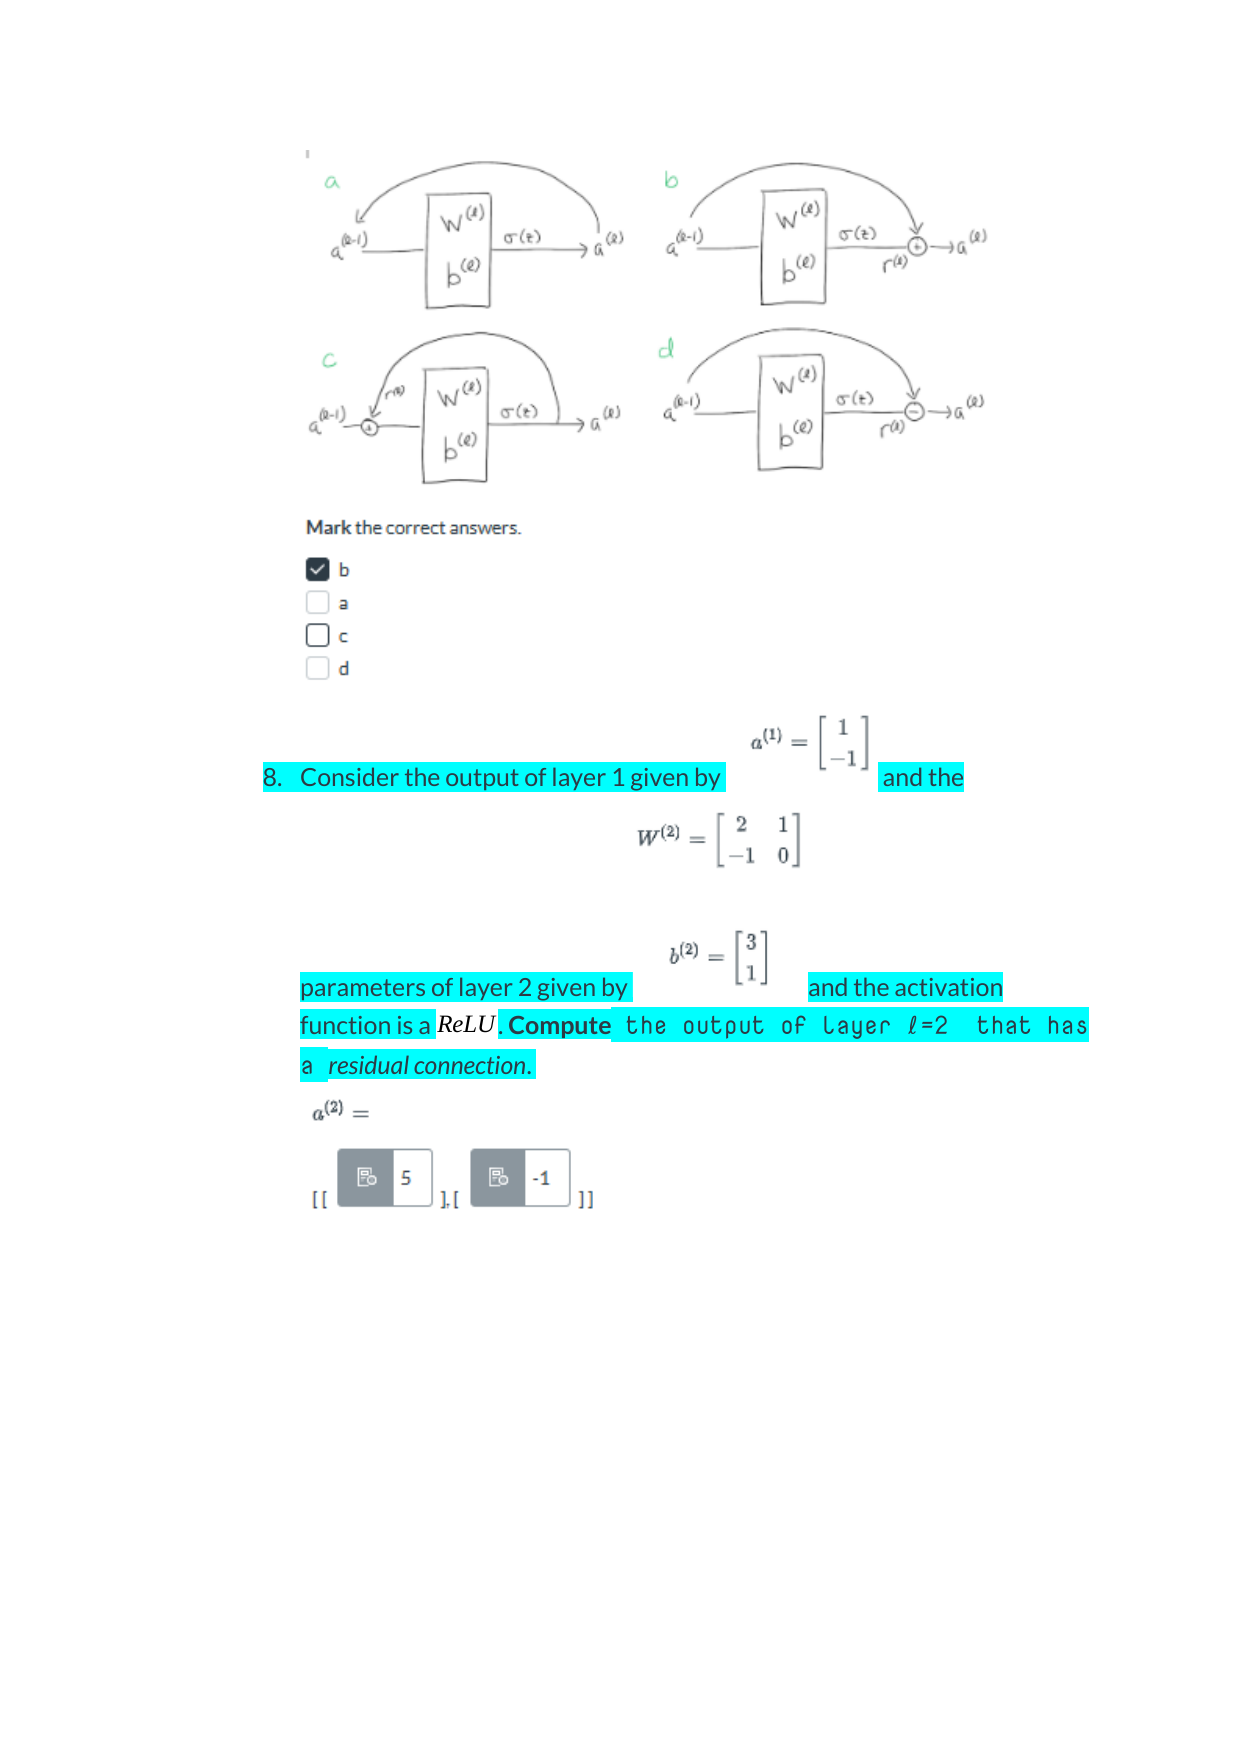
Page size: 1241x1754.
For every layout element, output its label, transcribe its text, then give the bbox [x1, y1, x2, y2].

picture [300, 150, 997, 691]
picture [726, 694, 878, 787]
list Consider the output of layer 1 given by and the parameters of layer 2 given by and the activation function is a . Compute the output of layer ℓ=2 that has a residual connection. [262, 694, 1090, 1082]
picture [632, 796, 808, 997]
picture [300, 1087, 607, 1226]
